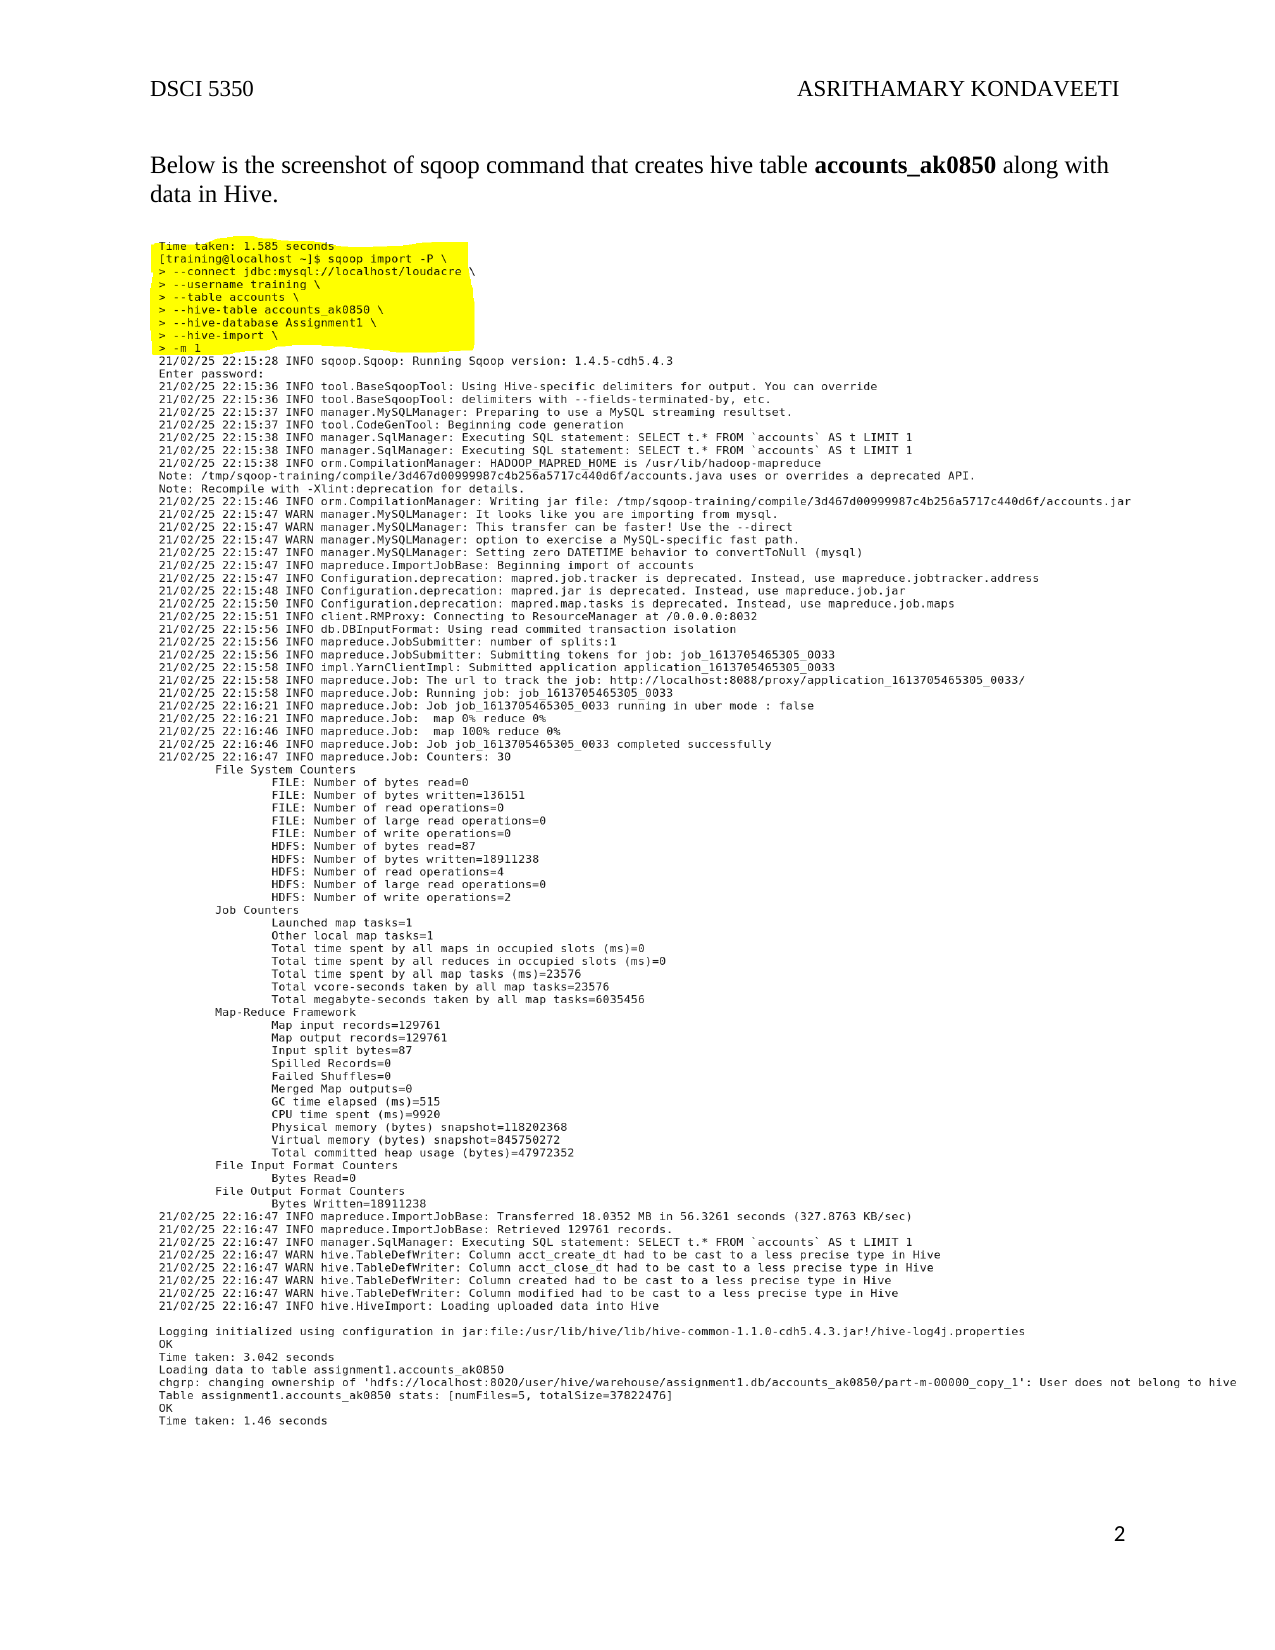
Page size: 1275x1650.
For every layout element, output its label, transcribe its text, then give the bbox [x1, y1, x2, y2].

text Below is the screenshot of sqoop command that creates hive table accounts_ak0850 along with data in Hive. [150, 150, 1125, 207]
picture [150, 236, 1275, 1431]
